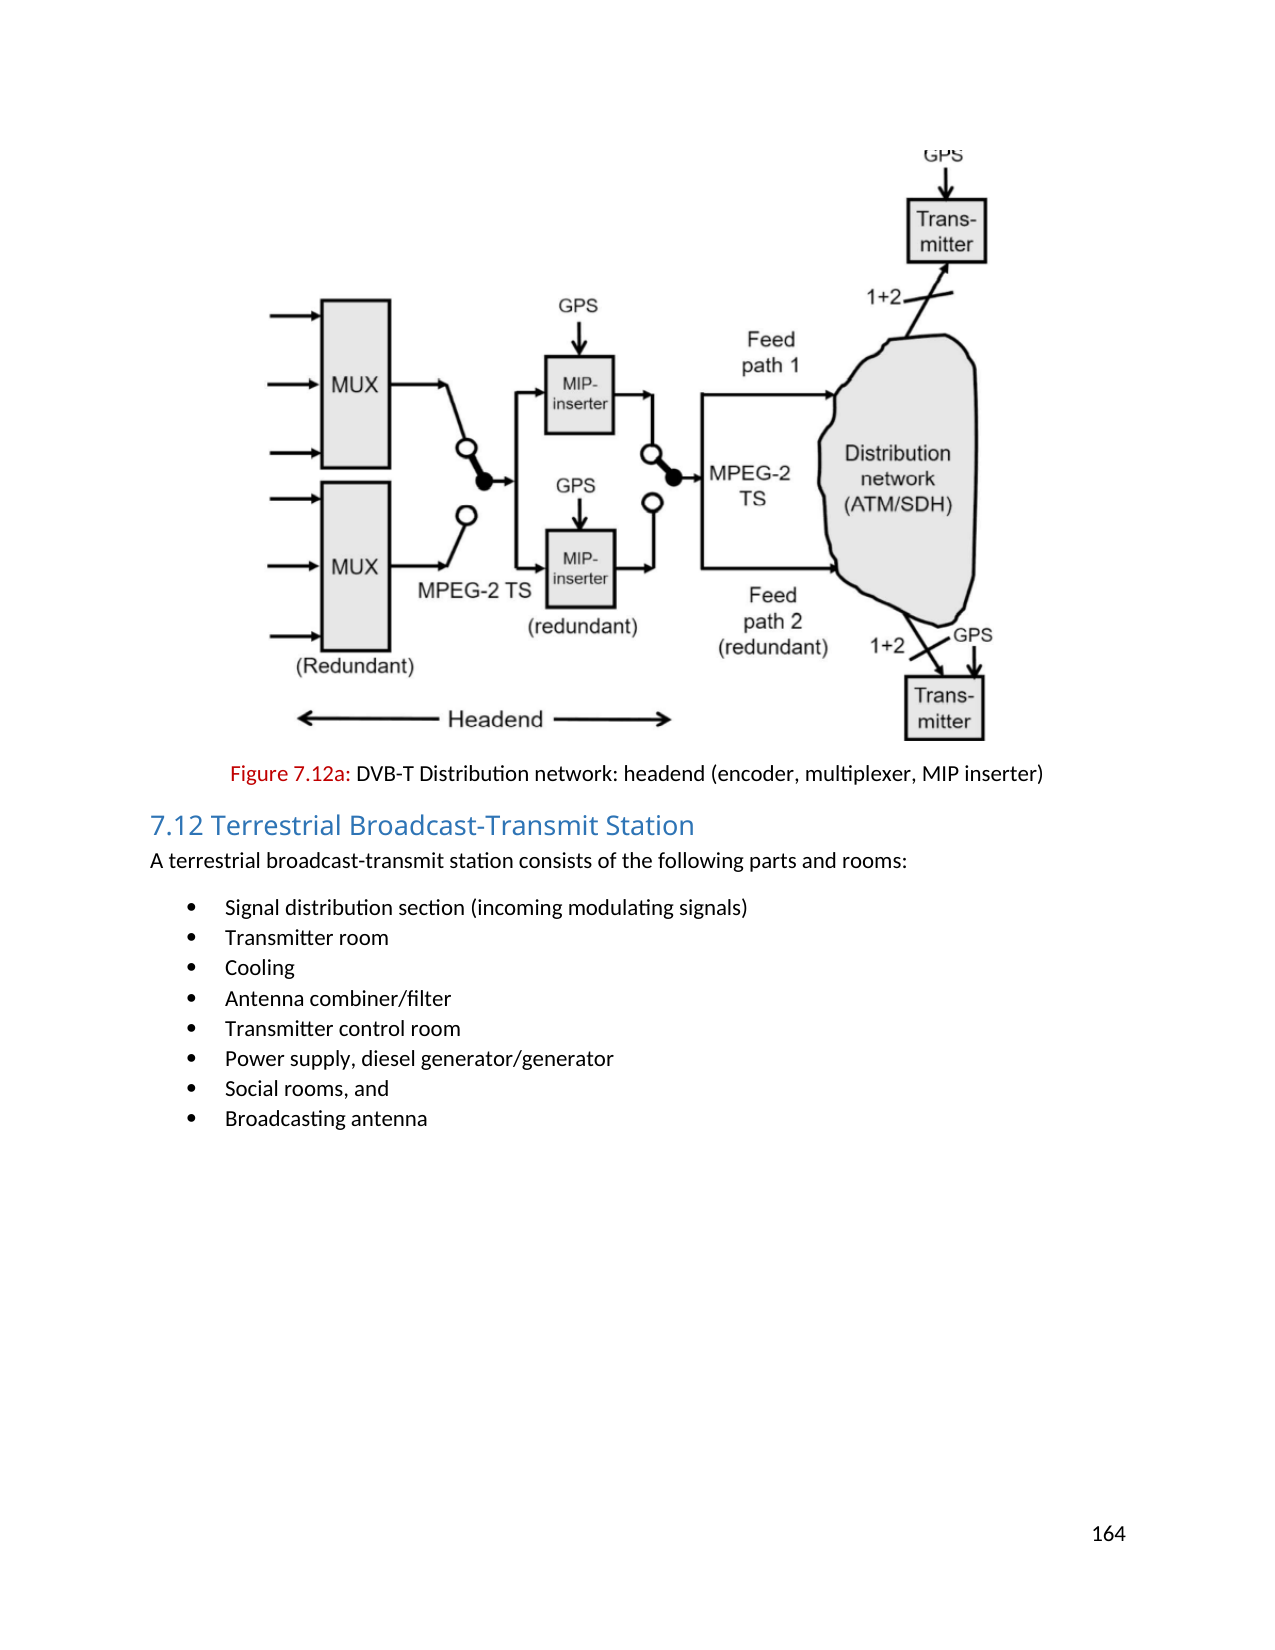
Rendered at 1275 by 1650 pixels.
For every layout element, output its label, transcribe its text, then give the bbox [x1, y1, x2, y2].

list Social rooms, and [187, 1074, 1125, 1102]
text A terrestrial broadcast-transmit station consists of the following parts and rooms: [150, 846, 1125, 874]
list Antenna combiner/filter [187, 984, 1125, 1012]
list Power supply, diesel generator/generator [187, 1044, 1125, 1072]
list Cooling [187, 953, 1125, 981]
list Transmitter control room [187, 1014, 1125, 1042]
list Transmitter room [187, 923, 1125, 951]
subtitle 7.12 Terrestrial Broadcast-Transmit Station [150, 806, 1125, 843]
list Signal distribution section (incoming modulating signals) [187, 893, 1125, 921]
text Figure 7.12a: DVB-T Distribution network: headend (encoder, multiplexer, MIP inserter) [150, 759, 1125, 787]
list Broadcasting antenna [187, 1104, 1125, 1132]
